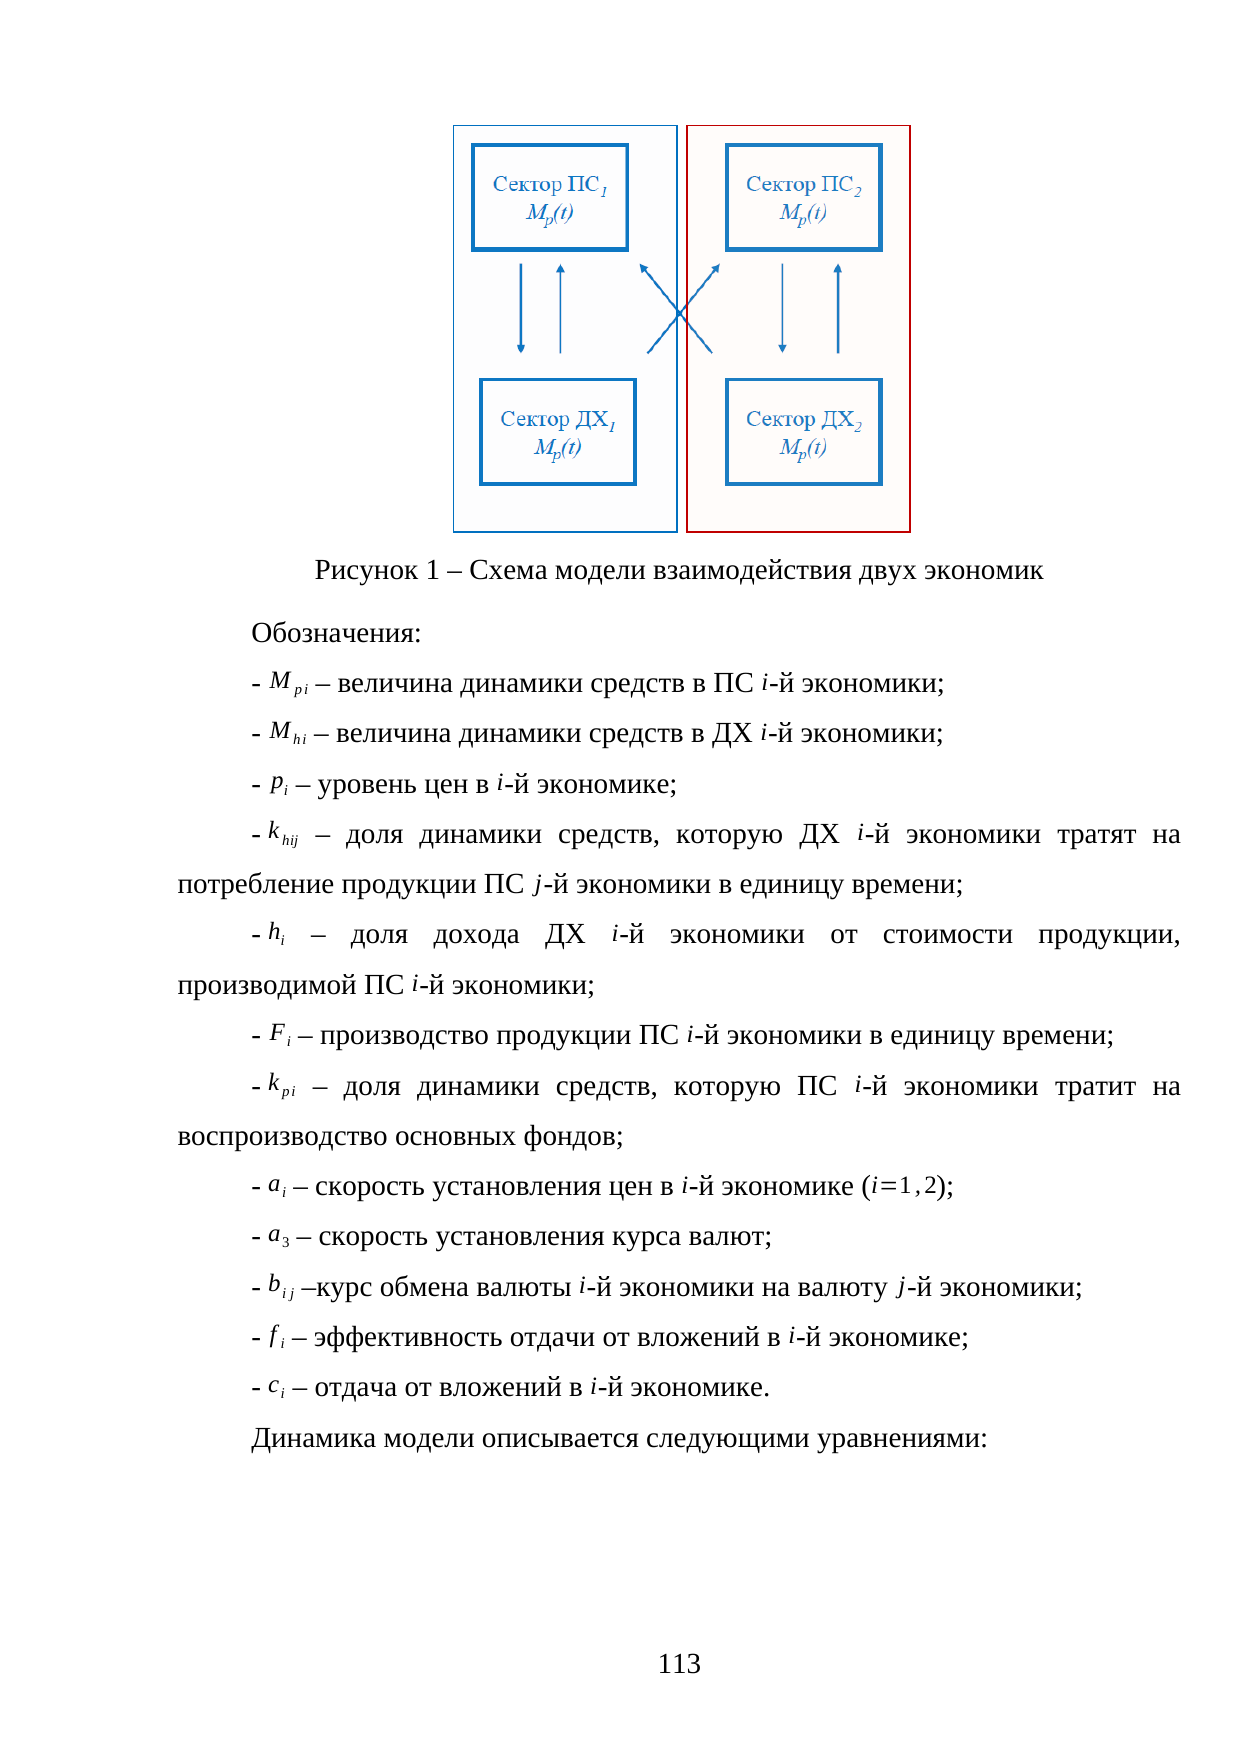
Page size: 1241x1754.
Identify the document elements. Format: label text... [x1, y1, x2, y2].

list – отдача от вложений в -й экономике. [177, 1369, 1181, 1403]
list –курс обмена валюты -й экономики на валюту -й экономики; [177, 1269, 1181, 1302]
list – уровень цен в -й экономике; [177, 766, 1181, 799]
picture [447, 118, 912, 536]
text Обозначения: [177, 615, 1181, 648]
list – производство продукции ПС -й экономики в единицу времени; [177, 1017, 1181, 1051]
list – скорость установления курса валют; [177, 1218, 1181, 1252]
list – доля динамики средств, которую ДХ -й экономики тратят на потребление продукции ПС -й экономики в единицу времени; [177, 816, 1181, 900]
list – скорость установления цен в -й экономике (); [177, 1168, 1181, 1202]
list – доля дохода ДХ -й экономики от стоимости продукции, производимой ПС -й экономики; [177, 917, 1181, 1001]
list – доля динамики средств, которую ПС -й экономики тратит на воспроизводство основных фондов; [177, 1068, 1181, 1151]
text Динамика модели описывается следующими уравнениями: [177, 1420, 1181, 1453]
list – величина динамики средств в ПС -й экономики; [177, 665, 1181, 699]
list – величина динамики средств в ДХ -й экономики; [177, 715, 1181, 749]
text Схема модели взаимодействия двух экономик [177, 552, 1181, 586]
list – эффективность отдачи от вложений в -й экономике; [177, 1319, 1181, 1353]
